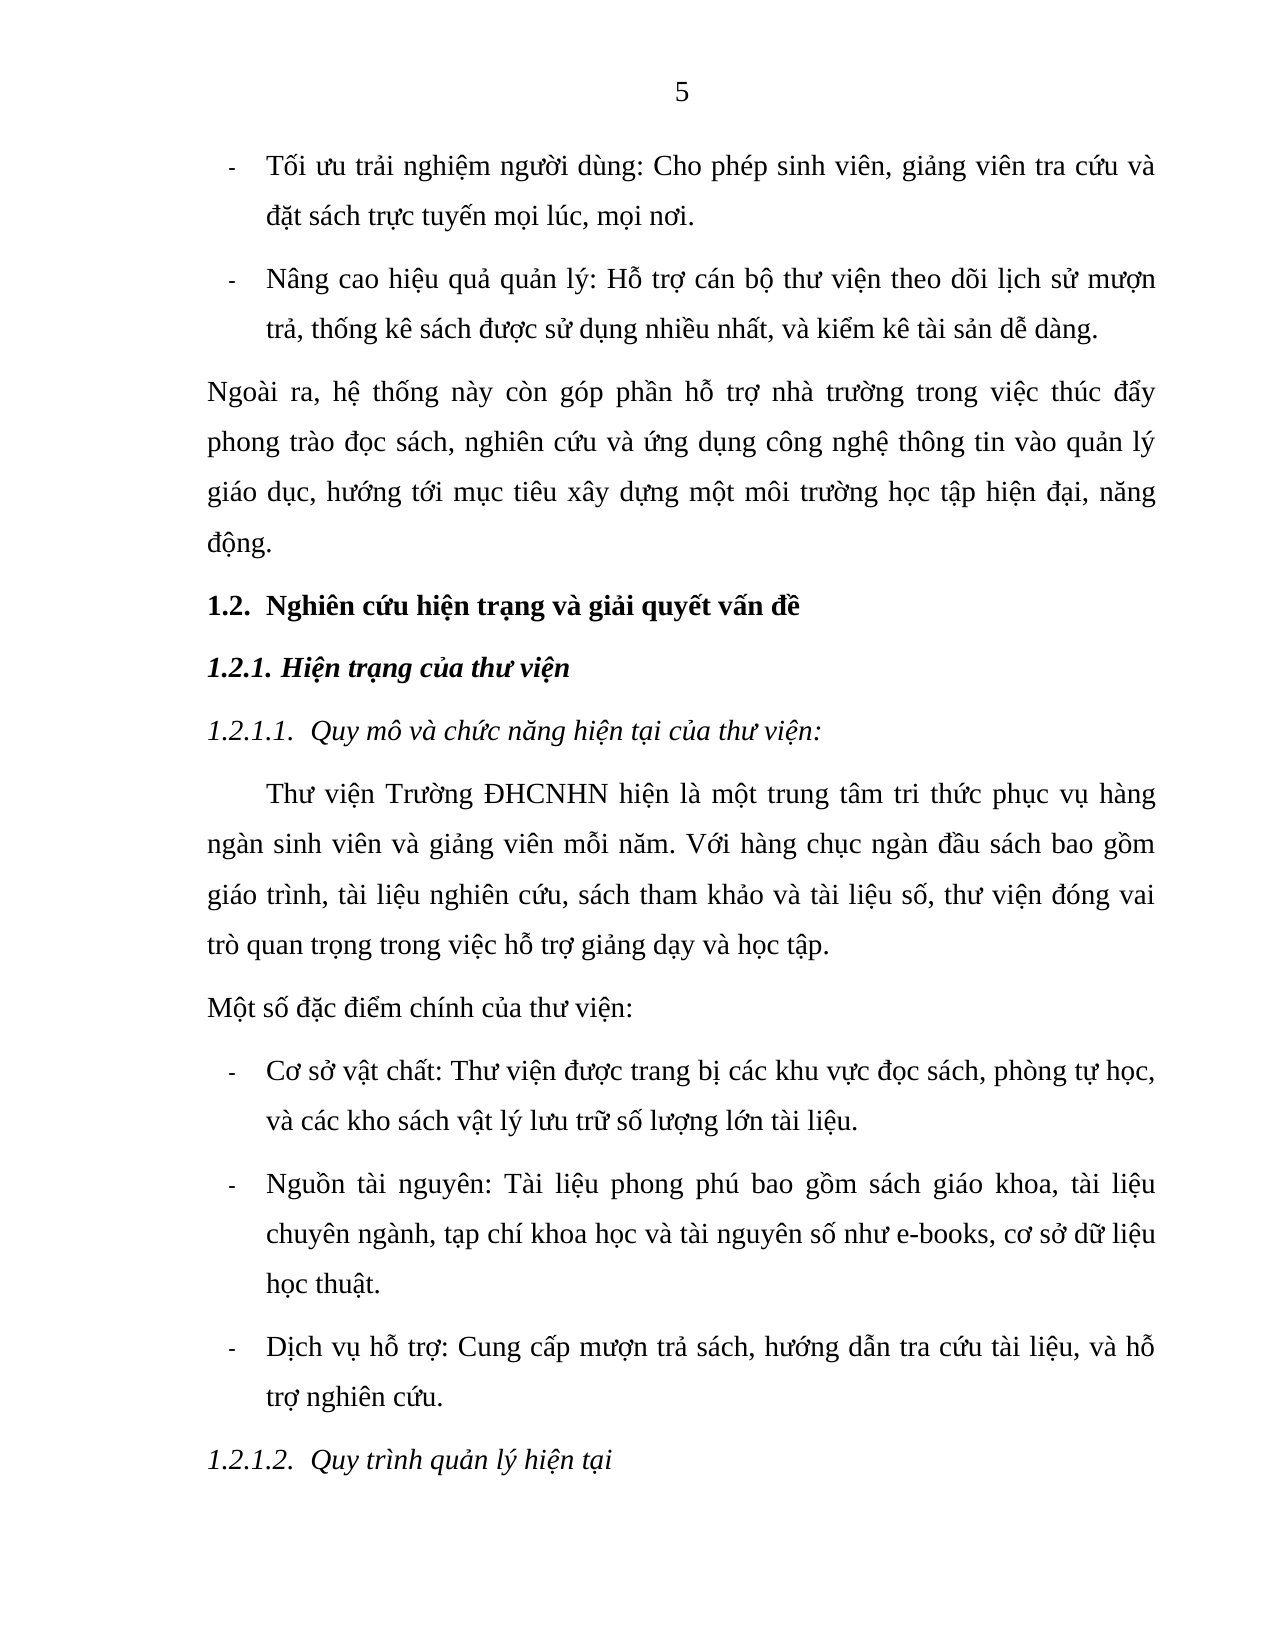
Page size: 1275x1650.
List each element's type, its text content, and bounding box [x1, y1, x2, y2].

subtitle Quy trình quản lý hiện tại [207, 1442, 1157, 1476]
subtitle Nghiên cứu hiện trạng và giải quyết vấn đề [207, 588, 1157, 621]
text Nguồn tài nguyên: Tài liệu phong phú bao gồm sách giáo khoa, tài liệu chuyên ngành, tạp chí khoa học và tài nguyên số như e-books, cơ sở dữ liệu học thuật. [228, 1166, 1157, 1300]
text Dịch vụ hỗ trợ: Cung cấp mượn trả sách, hướng dẫn tra cứu tài liệu, và hỗ trợ nghiên cứu. [228, 1329, 1157, 1413]
text Một số đặc điểm chính của thư viện: [207, 990, 1157, 1023]
text Ngoài ra, hệ thống này còn góp phần hỗ trợ nhà trường trong việc thúc đẩy phong trào đọc sách, nghiên cứu và ứng dụng công nghệ thông tin vào quản lý giáo dục, hướng tới mục tiêu xây dựng một môi trường học tập hiện đại, năng động. [207, 374, 1157, 558]
text Thư viện Trường ĐHCNHN hiện là một trung tâm tri thức phục vụ hàng ngàn sinh viên và giảng viên mỗi năm. Với hàng chục ngàn đầu sách bao gồm giáo trình, tài liệu nghiên cứu, sách tham khảo và tài liệu số, thư viện đóng vai trò quan trọng trong việc hỗ trợ giảng dạy và học tập. [207, 776, 1157, 961]
subtitle Quy mô và chức năng hiện tại của thư viện: [207, 713, 1157, 747]
text Nâng cao hiệu quả quản lý: Hỗ trợ cán bộ thư viện theo dõi lịch sử mượn trả, thống kê sách được sử dụng nhiều nhất, và kiểm kê tài sản dễ dàng. [228, 261, 1157, 345]
text Cơ sở vật chất: Thư viện được trang bị các khu vực đọc sách, phòng tự học, và các kho sách vật lý lưu trữ số lượng lớn tài liệu. [228, 1053, 1157, 1137]
text Tối ưu trải nghiệm người dùng: Cho phép sinh viên, giảng viên tra cứu và đặt sách trực tuyến mọi lúc, mọi nơi. [228, 148, 1157, 232]
subtitle Hiện trạng của thư viện [207, 651, 1157, 684]
